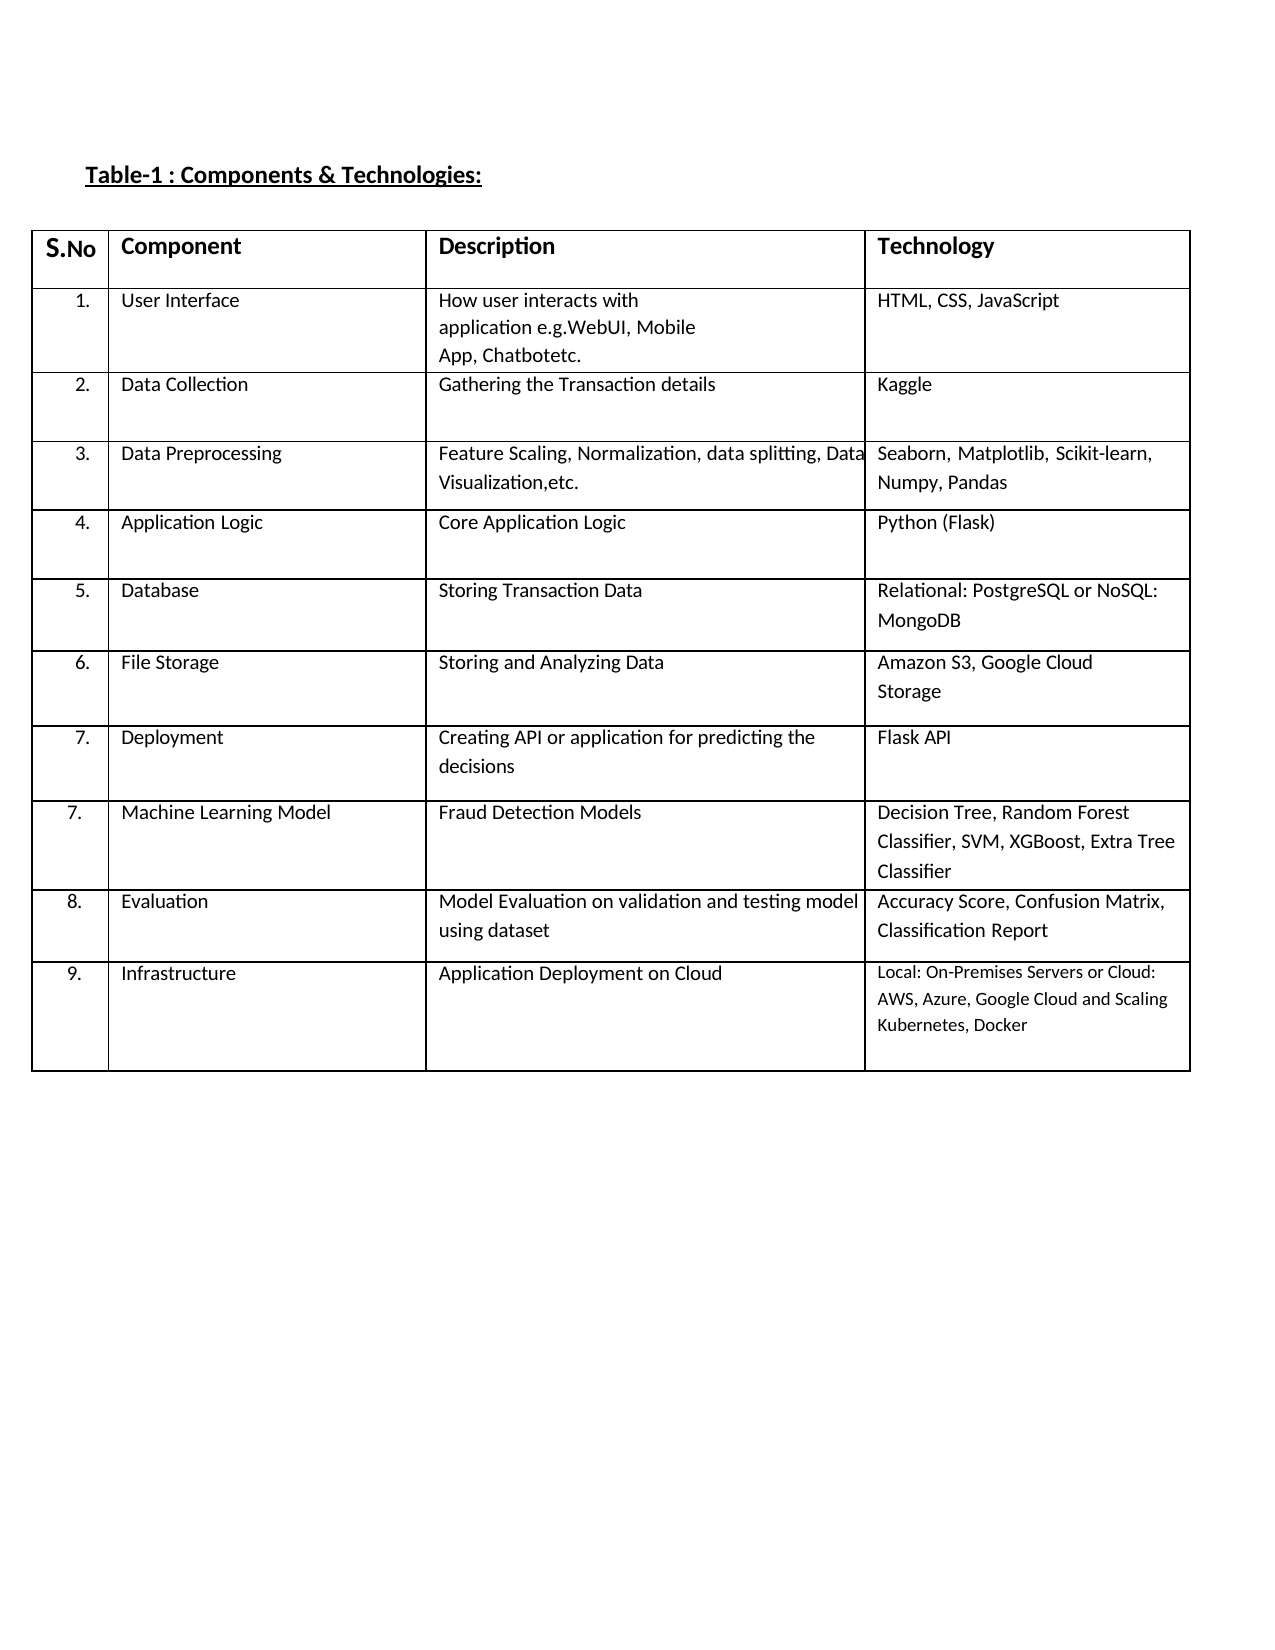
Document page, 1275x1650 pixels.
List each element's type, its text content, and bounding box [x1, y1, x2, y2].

table_cell Infrastructure [109, 963, 425, 1070]
table_cell Evaluation [109, 891, 425, 961]
table_cell Feature Scaling, Normalization, data splitting, Data Visualization,etc. [427, 442, 864, 509]
table_cell Data Preprocessing [109, 442, 425, 509]
table_cell Model Evaluation on validation and testing model using dataset [427, 891, 864, 961]
table_cell Deployment [109, 727, 425, 800]
table_cell Storing Transaction Data [427, 580, 864, 650]
text Table-1 : Components & Technologies: [85, 159, 1237, 189]
table_cell User Interface [109, 289, 425, 372]
table_cell Seaborn, Matplotlib, Scikit-learn, Numpy, Pandas [866, 442, 1189, 509]
table_cell 4. [33, 511, 108, 578]
table_cell Data Collection [109, 373, 425, 441]
table_cell Creating API or application for predicting the decisions [427, 727, 864, 800]
table_cell Flask API [866, 727, 1189, 800]
table_cell 9. [33, 963, 108, 1070]
table_header Component [109, 231, 425, 287]
table_cell 6. [33, 652, 108, 725]
table_cell 5. [33, 580, 108, 650]
table_cell Database [109, 580, 425, 650]
table_cell 3. [33, 442, 108, 509]
table_cell 1. [33, 289, 108, 372]
table_cell Amazon S3, Google Cloud Storage [866, 652, 1189, 725]
table_cell Machine Learning Model [109, 802, 425, 889]
table_cell Fraud Detection Models [427, 802, 864, 889]
table_cell Decision Tree, Random Forest Classifier, SVM, XGBoost, Extra Tree Classifier [866, 802, 1189, 889]
table_cell 7. [33, 802, 108, 889]
table_cell How user interacts with application e.g.WebUI, Mobile App, Chatbotetc. [427, 289, 864, 372]
table_cell 8. [33, 891, 108, 961]
table_header S.No [33, 231, 108, 287]
table_cell Local: On-Premises Servers or Cloud: AWS, Azure, Google Cloud and Scaling Kubernetes, Docker [866, 963, 1189, 1070]
table_cell Gathering the Transaction details [427, 373, 864, 441]
table_cell Accuracy Score, Confusion Matrix, Classification Report [866, 891, 1189, 961]
table_cell Relational: PostgreSQL or NoSQL: MongoDB [866, 580, 1189, 650]
table_cell 7. [33, 727, 108, 800]
table_cell Python (Flask) [866, 511, 1189, 578]
table_header Description [427, 231, 864, 287]
table_cell File Storage [109, 652, 425, 725]
table_header Technology [866, 231, 1189, 287]
table_cell Application Deployment on Cloud [427, 963, 864, 1070]
table_cell Application Logic [109, 511, 425, 578]
table_cell Core Application Logic [427, 511, 864, 578]
table_cell Storing and Analyzing Data [427, 652, 864, 725]
table_cell HTML, CSS, JavaScript [866, 289, 1189, 372]
table_cell 2. [33, 373, 108, 441]
table_cell Kaggle [866, 373, 1189, 441]
